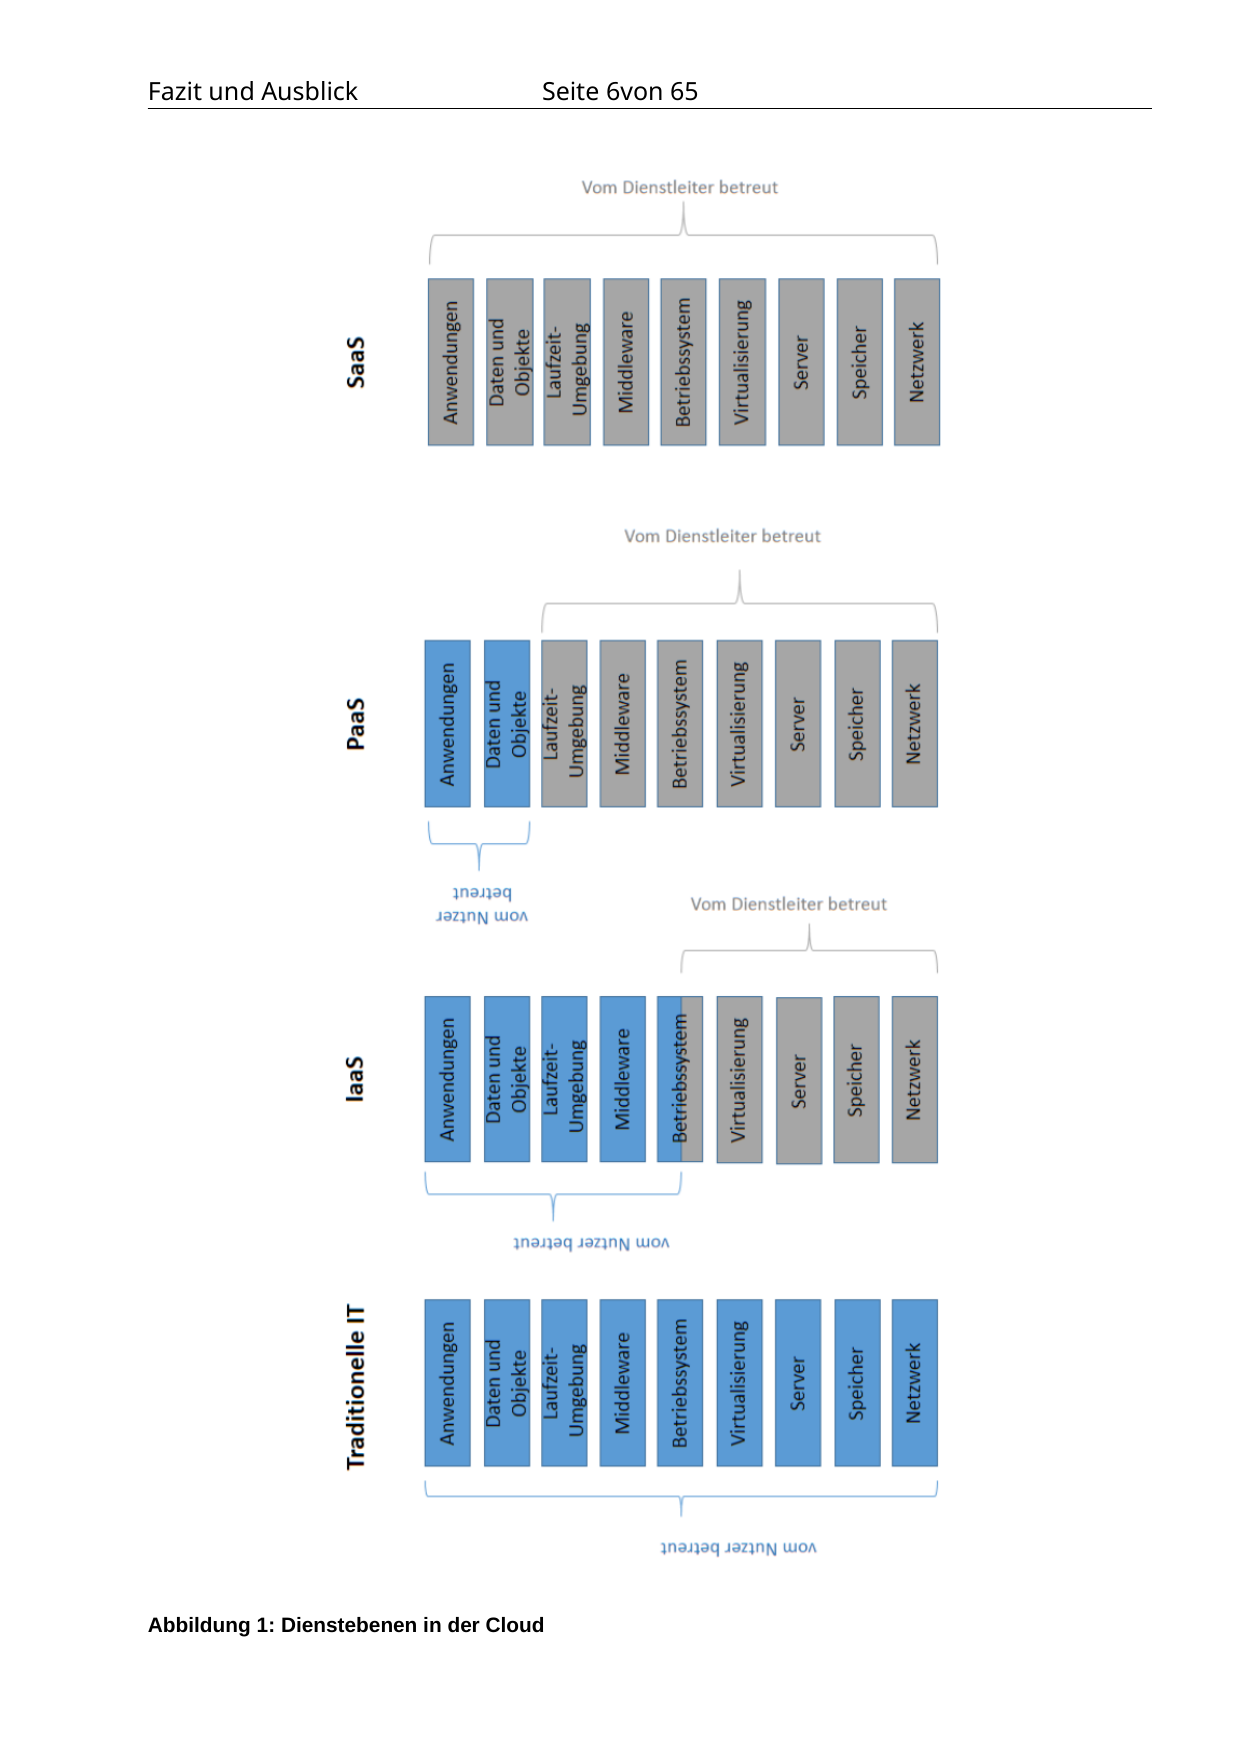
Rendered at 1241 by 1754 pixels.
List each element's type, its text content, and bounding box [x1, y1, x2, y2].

picture [333, 153, 971, 1588]
text Abbildung 1: Dienstebenen in der Cloud [148, 1613, 1152, 1637]
